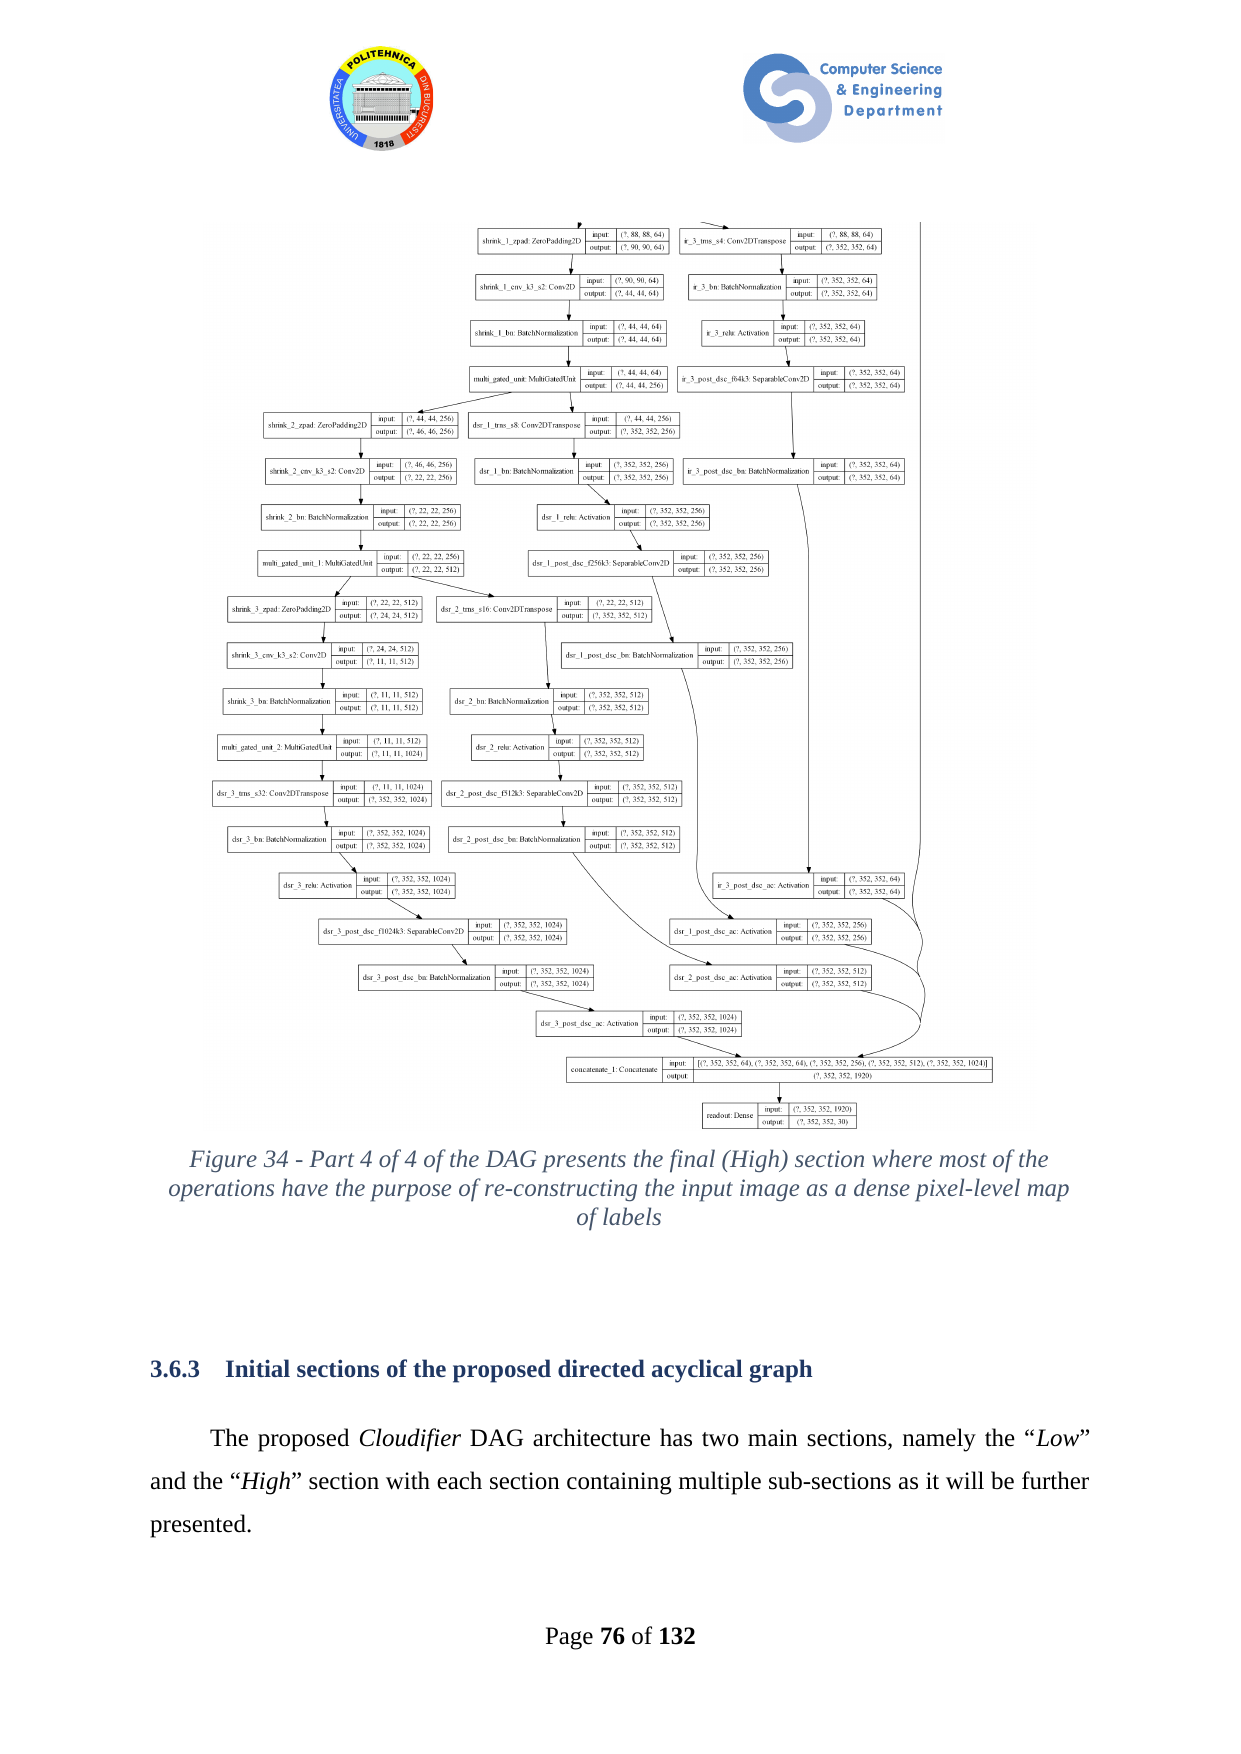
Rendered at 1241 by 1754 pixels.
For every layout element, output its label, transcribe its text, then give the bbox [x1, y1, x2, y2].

picture [203, 222, 1037, 1131]
subtitle Initial sections of the proposed directed acyclical graph [150, 1354, 1090, 1383]
text The proposed Cloudifier DAG architecture has two main sections, namely the “Low” and the “High” section with each section containing multiple sub-sections as it will be further presented. [150, 1423, 1090, 1538]
picture [329, 46, 434, 151]
picture [742, 53, 946, 144]
